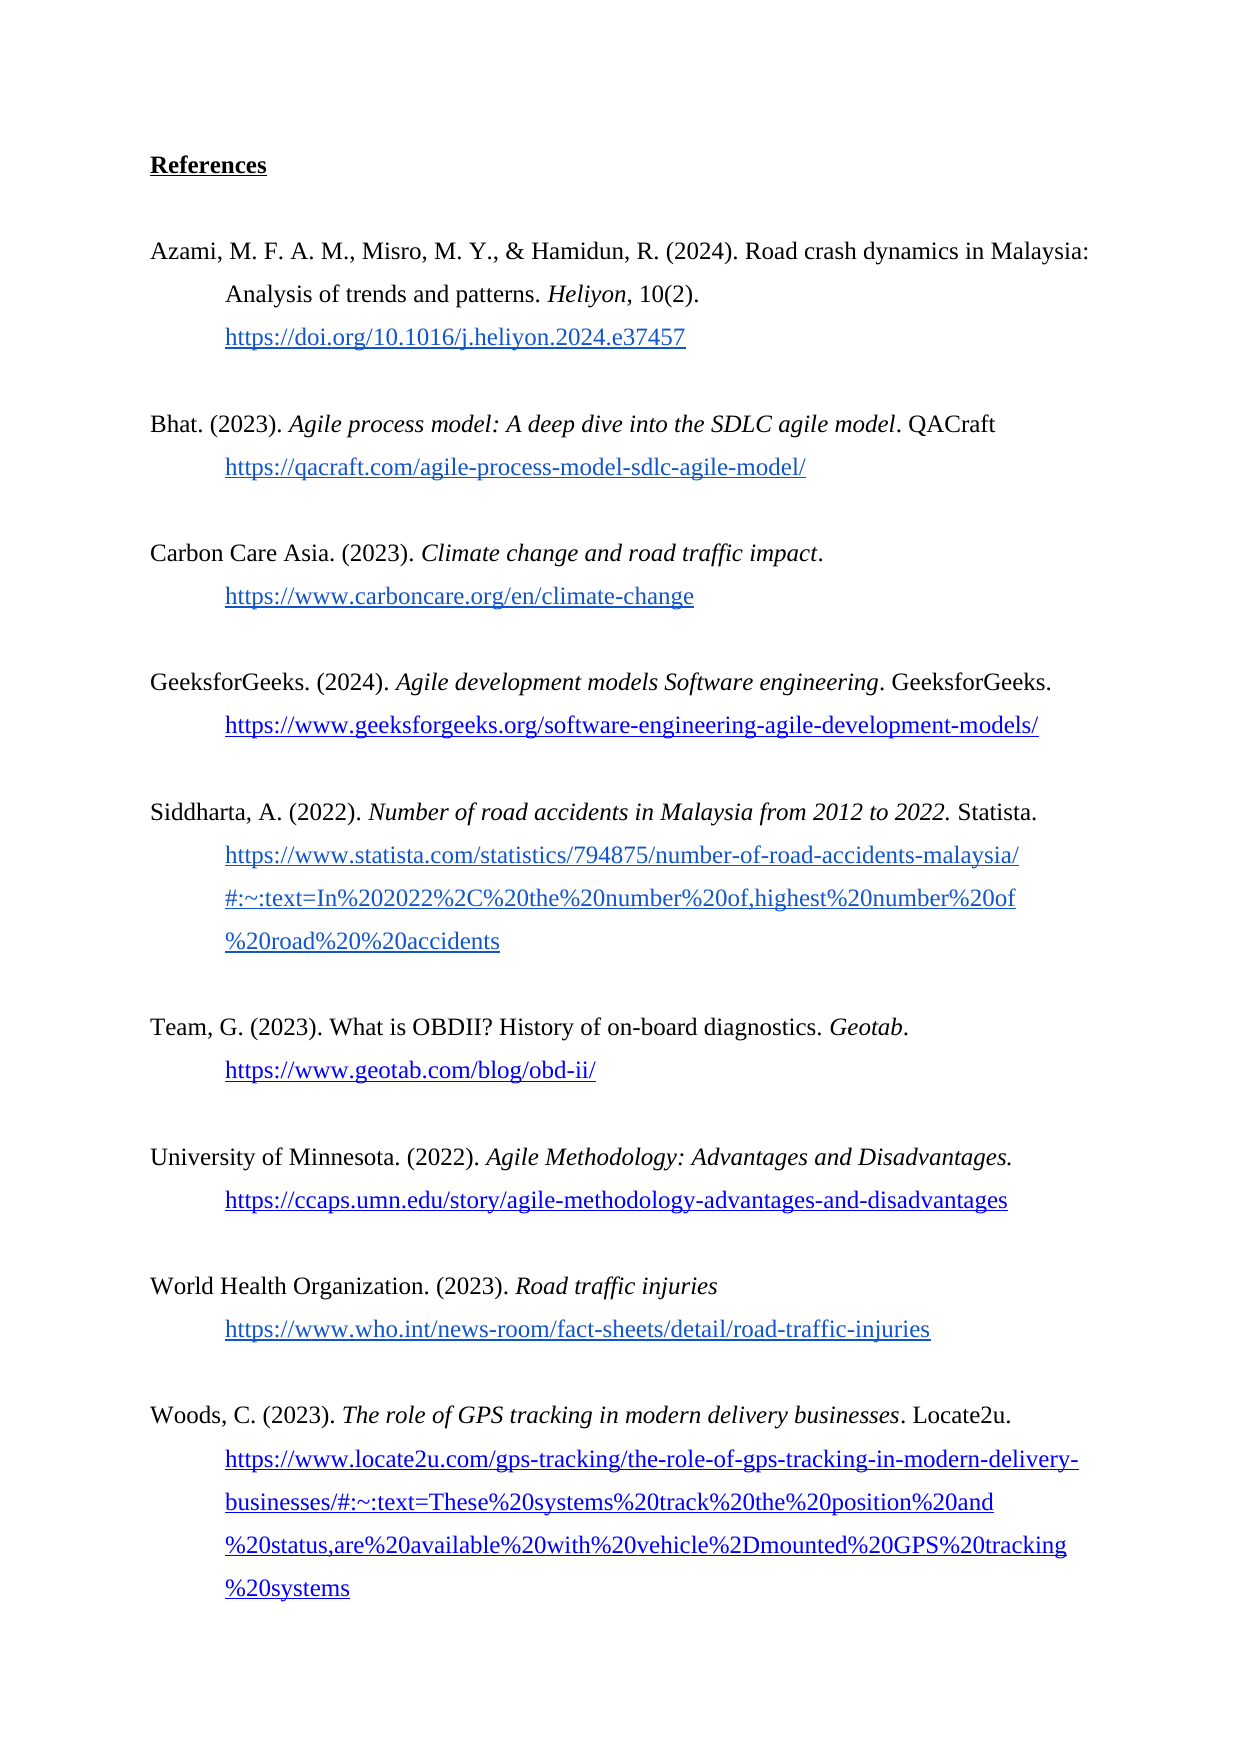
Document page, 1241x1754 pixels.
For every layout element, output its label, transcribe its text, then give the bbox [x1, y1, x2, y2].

text Team, G. (2023). What is OBDII? History of on-board diagnostics. Geotab. [150, 1012, 1090, 1041]
text https://qacraft.com/agile-process-model-sdlc-agile-model/ [225, 452, 1090, 481]
text https://www.locate2u.com/gps-tracking/the-role-of-gps-tracking-in-modern-delivery-businesses/#:~:text=These%20systems%20track%20the%20position%20and%20status,are%20available%20with%20vehicle%2Dmounted%20GPS%20tracking%20systems [225, 1444, 1090, 1602]
text https://ccaps.umn.edu/story/agile-methodology-advantages-and-disadvantages [150, 1185, 1090, 1214]
text Bhat. (2023). Agile process model: A deep dive into the SDLC agile model. QACraft [150, 409, 1090, 437]
text Azami, M. F. A. M., Misro, M. Y., & Hamidun, R. (2024). Road crash dynamics in Malaysia: [150, 236, 1090, 265]
text https://www.who.int/news-room/fact-sheets/detail/road-traffic-injuries [225, 1314, 1090, 1343]
text https://www.statista.com/statistics/794875/number-of-road-accidents-malaysia/#:~:text=In%202022%2C%20the%20number%20of,highest%20number%20of%20road%20%20accidents [225, 840, 1090, 955]
text Siddharta, A. (2022). Number of road accidents in Malaysia from 2012 to 2022. Statista. [150, 797, 1090, 826]
text Analysis of trends and patterns. Heliyon, 10(2). https://doi.org/10.1016/j.heliyon.2024.e37457 [225, 279, 1090, 351]
text Carbon Care Asia. (2023). Climate change and road traffic impact. [150, 538, 1090, 567]
text Woods, C. (2023). The role of GPS tracking in modern delivery businesses. Locate2u. [150, 1401, 1090, 1429]
text University of Minnesota. (2022). Agile Methodology: Advantages and Disadvantages. [150, 1142, 1090, 1171]
subtitle References [150, 150, 1090, 179]
text World Health Organization. (2023). Road traffic injuries [150, 1271, 1090, 1300]
text https://www.geotab.com/blog/obd-ii/ [150, 1056, 1090, 1084]
text https://www.carboncare.org/en/climate-change [225, 581, 1090, 610]
text https://www.geeksforgeeks.org/software-engineering-agile-development-models/ [150, 711, 1090, 739]
text GeeksforGeeks. (2024). Agile development models Software engineering. GeeksforGeeks. [150, 667, 1090, 696]
